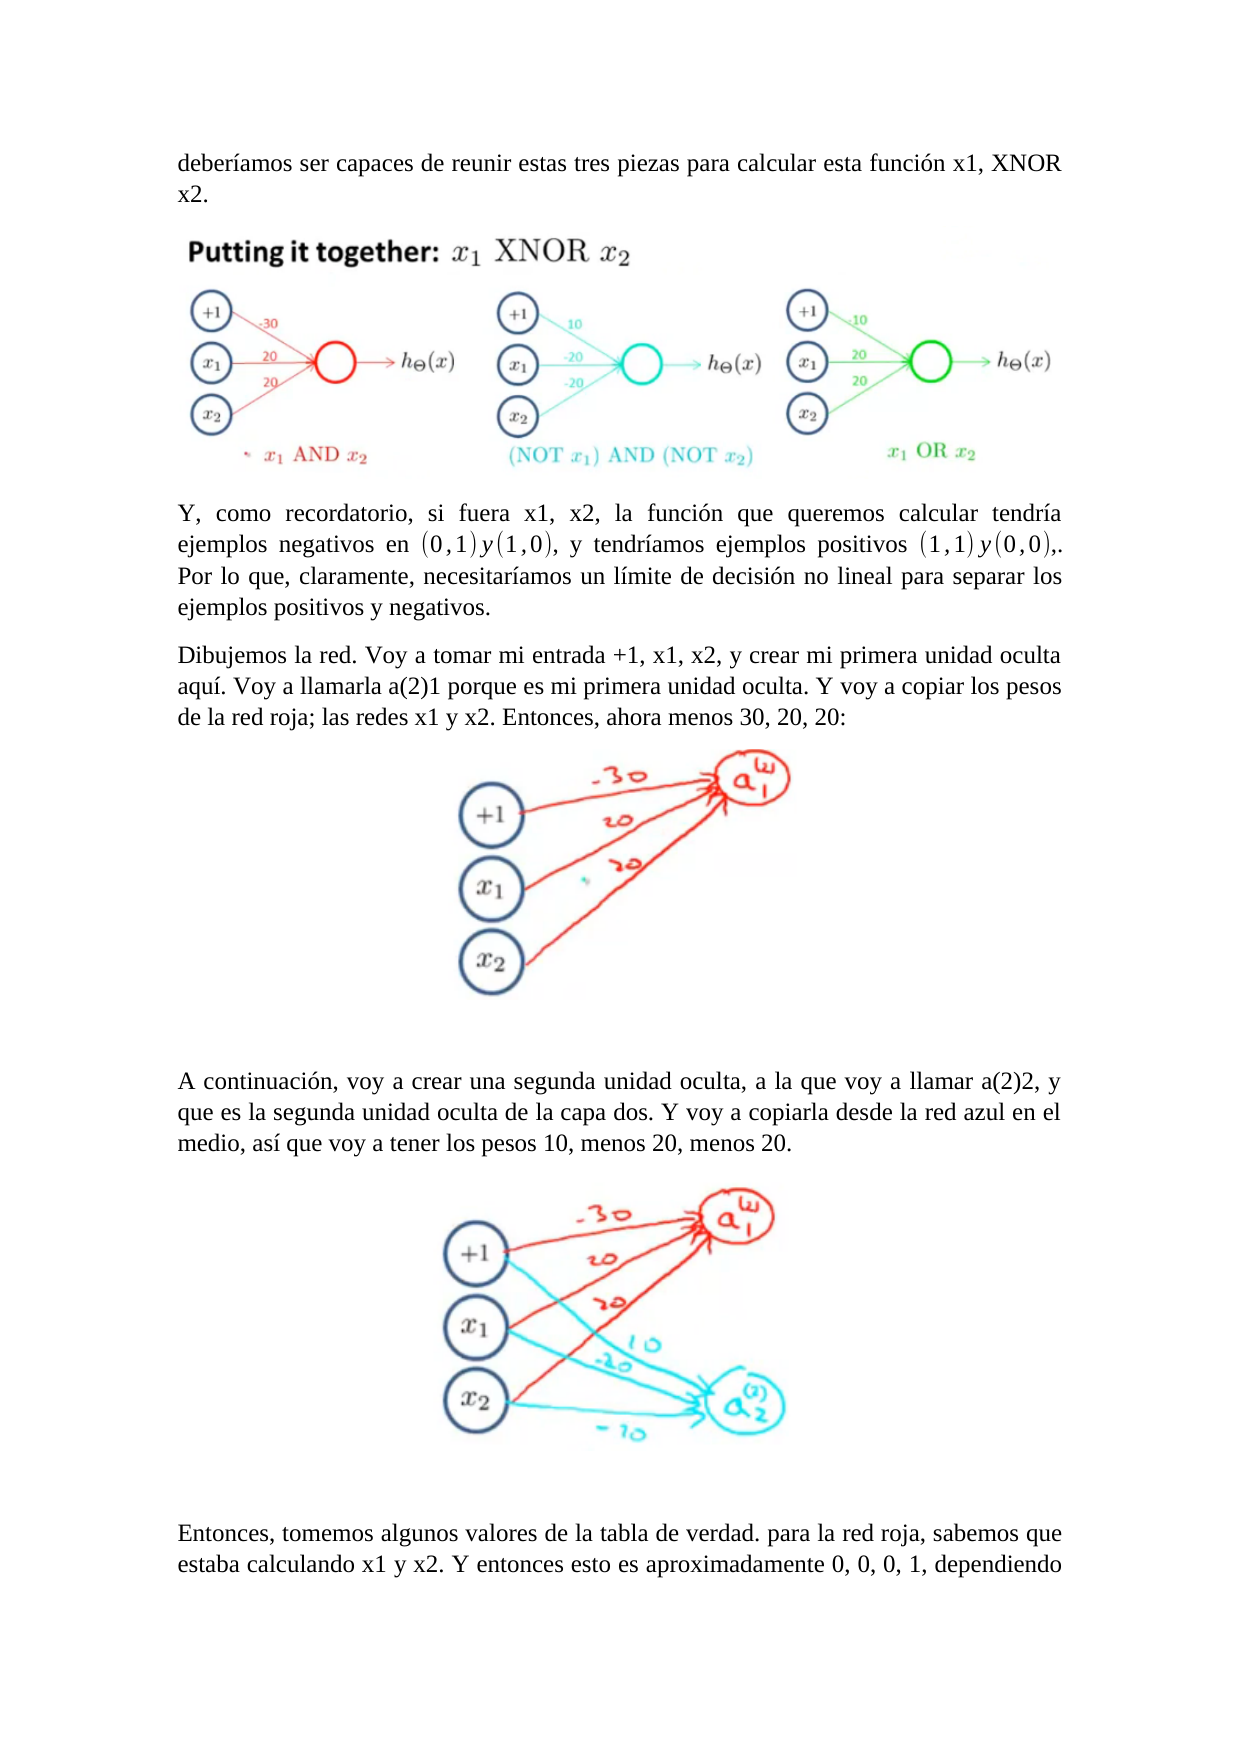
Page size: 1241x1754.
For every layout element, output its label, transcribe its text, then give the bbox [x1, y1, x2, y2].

picture [426, 1176, 814, 1451]
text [177, 148, 1063, 207]
text Y, como recordatorio, si fuera x1, x2, la función que queremos calcular tendría ejemplos negativos en , y tendríamos ejemplos positivos ,. Por lo que, claramente, necesitaríamos un límite de decisión no lineal para separar los ejemplos positivos y negativos. [177, 498, 1063, 621]
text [177, 1518, 1063, 1577]
picture [443, 749, 797, 1000]
text A continuación, voy a crear una segunda unidad oculta, a la que voy a llamar a(2)2, y que es la segunda unidad oculta de la capa dos. Y voy a copiarla desde la red azul en el medio, así que voy a tener los pesos 10, menos 20, menos 20. [177, 1066, 1063, 1157]
picture [177, 226, 1063, 479]
text Dibujemos la red. Voy a tomar mi entrada +1, x1, x2, y crear mi primera unidad oculta aquí. Voy a llamarla a(2)1 porque es mi primera unidad oculta. Y voy a copiar los pesos de la red roja; las redes x1 y x2. Entonces, ahora menos 30, 20, 20: [177, 640, 1063, 731]
